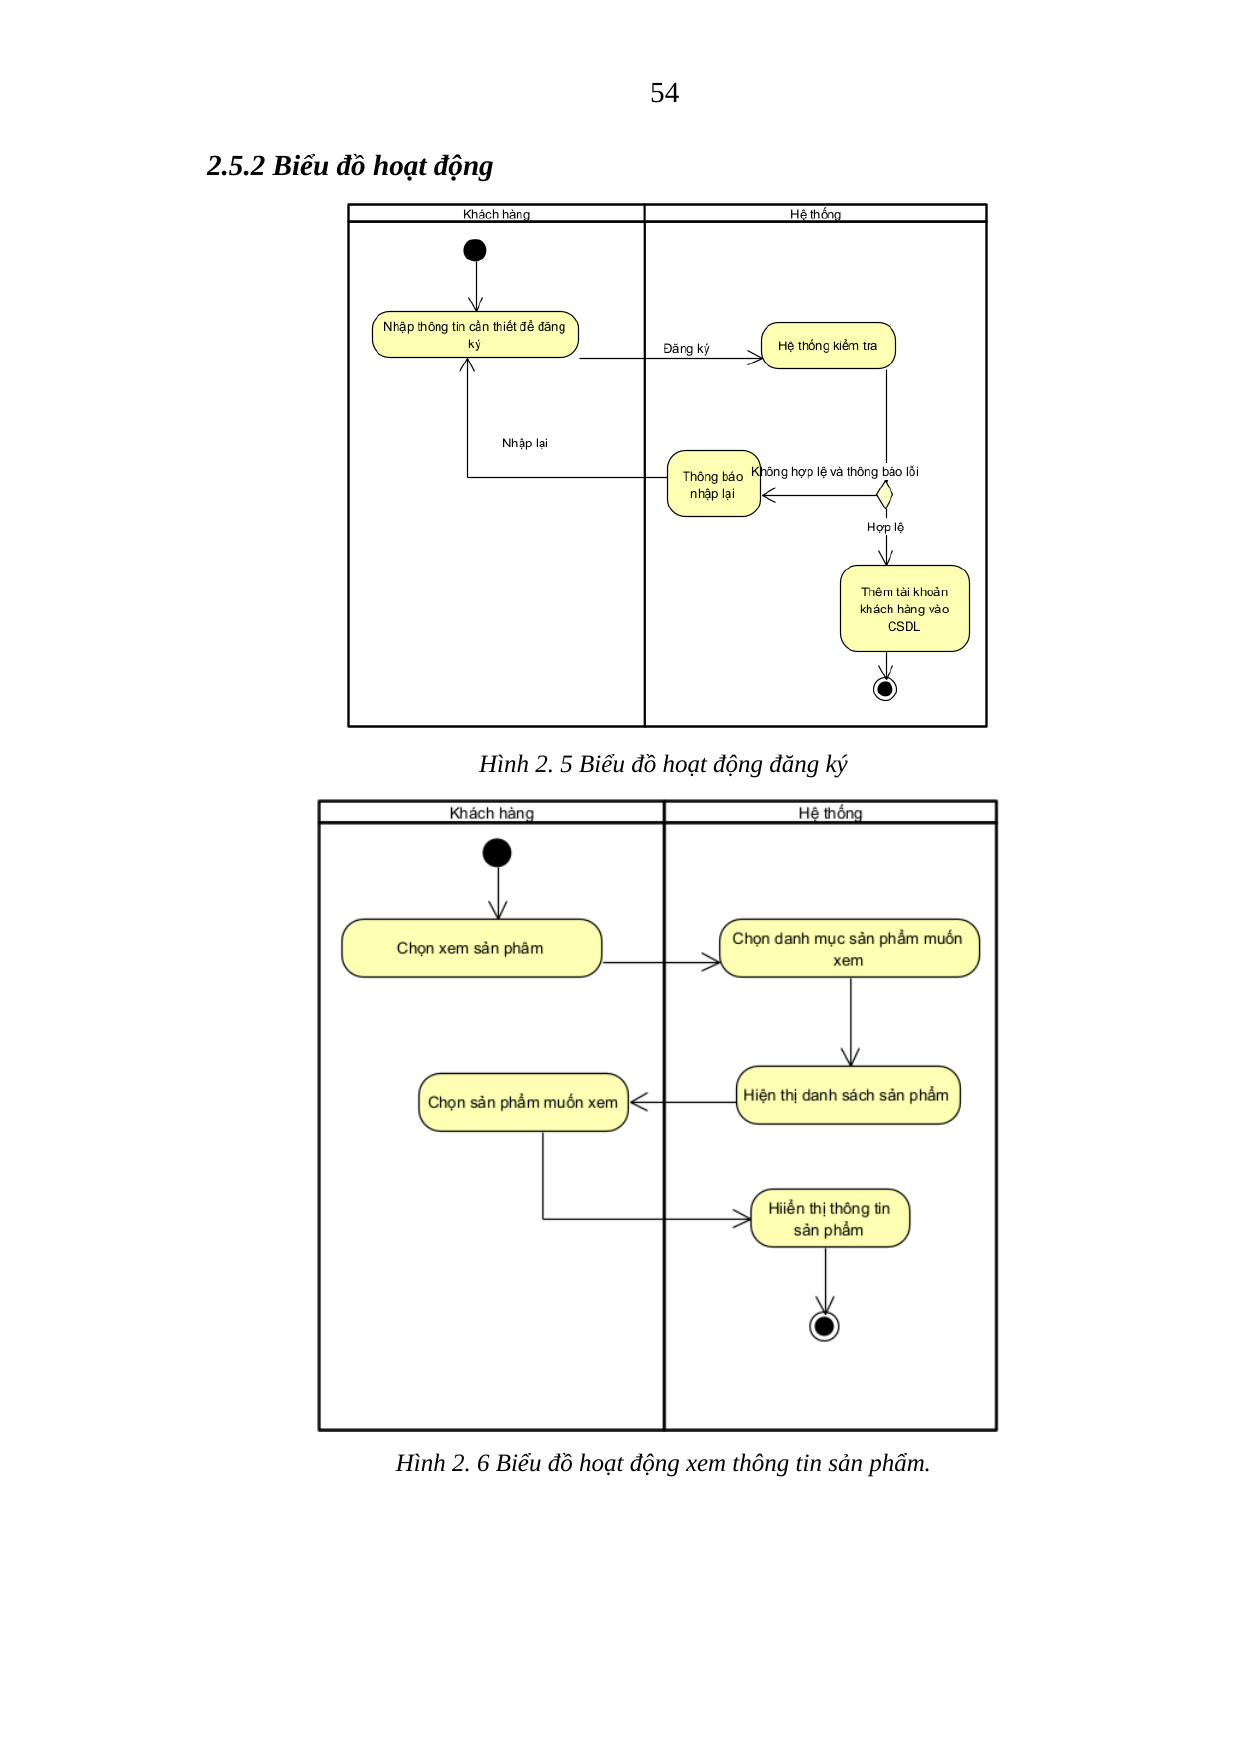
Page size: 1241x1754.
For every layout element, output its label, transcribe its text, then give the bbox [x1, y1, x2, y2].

text Hình 2. 6 Biểu đồ hoạt động xem thông tin sản phẩm. [207, 1448, 1122, 1477]
subtitle 2.5.2 Biểu đồ hoạt động [207, 148, 1122, 182]
picture [336, 198, 993, 735]
text Hình 2. 5 Biểu đồ hoạt động đăng ký [207, 749, 1122, 778]
picture [303, 792, 1026, 1432]
